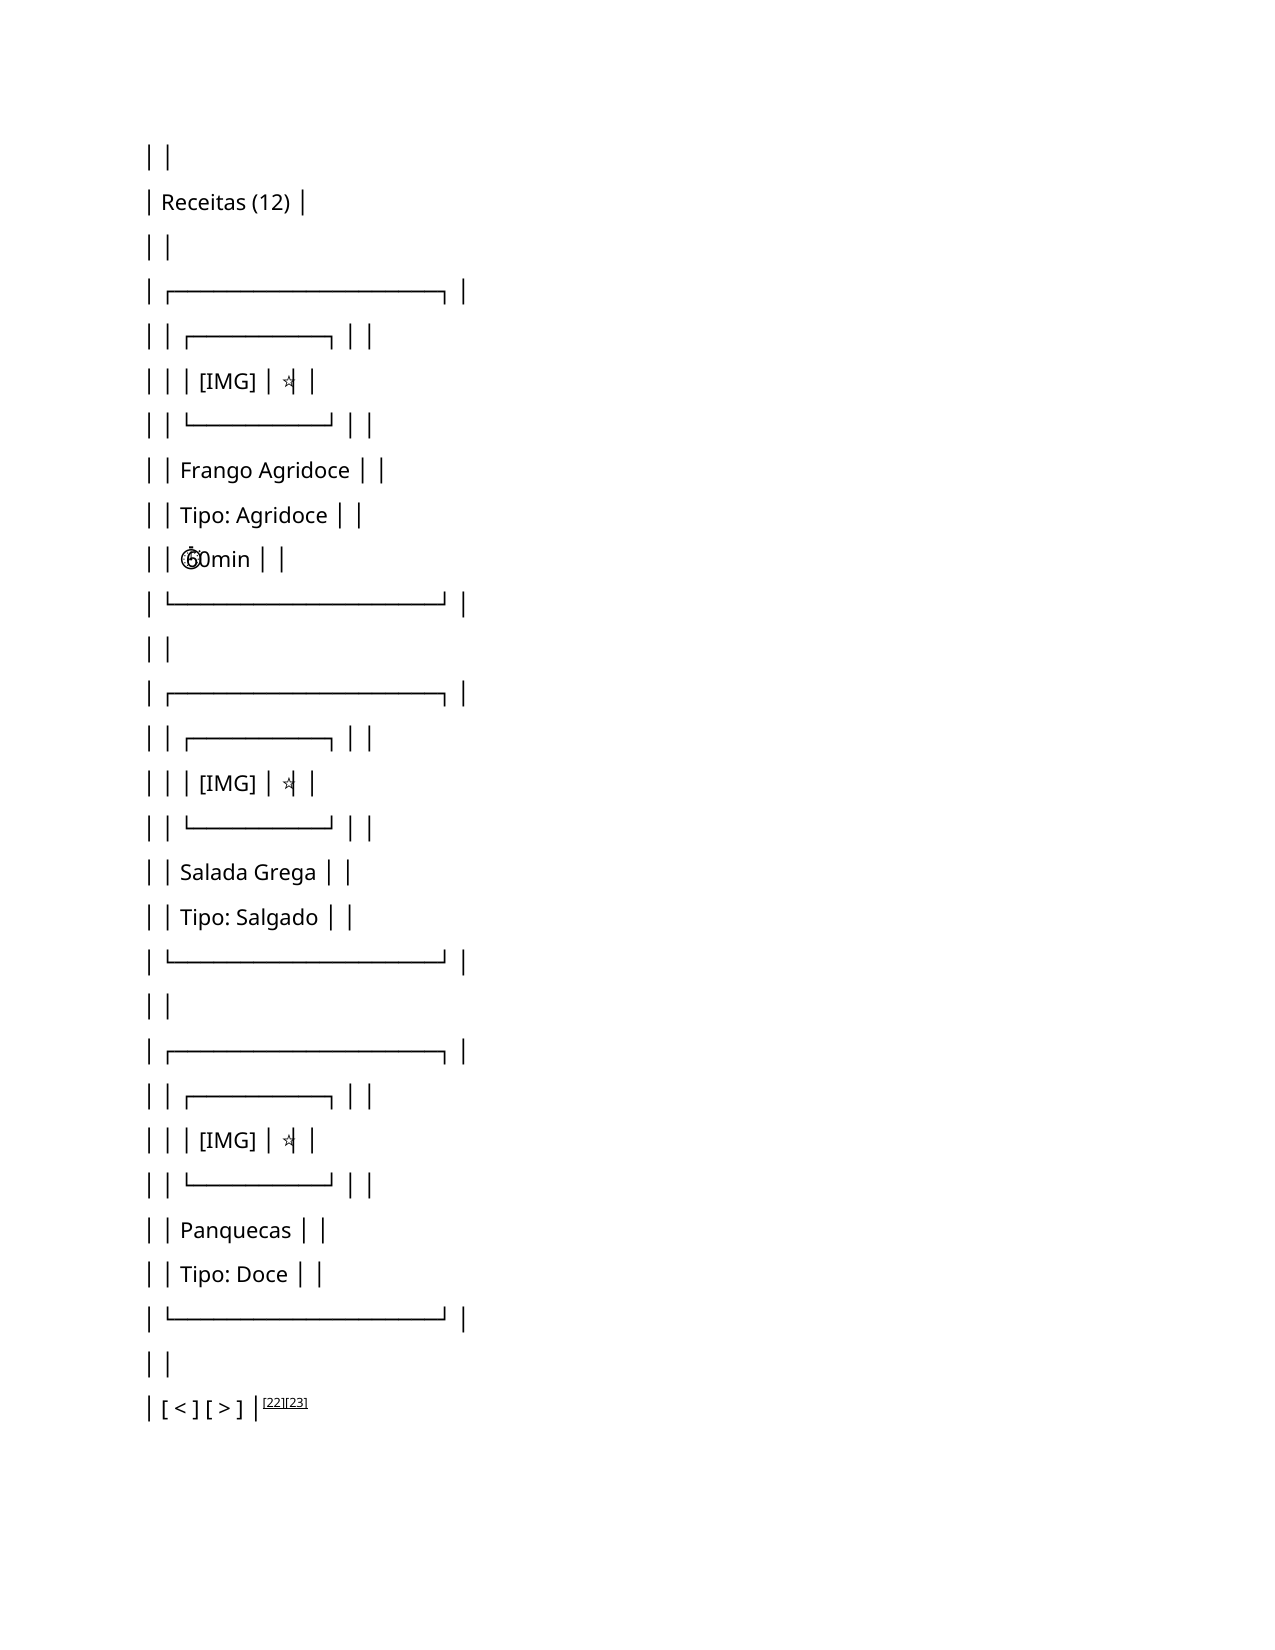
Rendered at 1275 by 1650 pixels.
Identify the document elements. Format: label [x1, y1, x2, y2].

text [142, 142, 1133, 1423]
